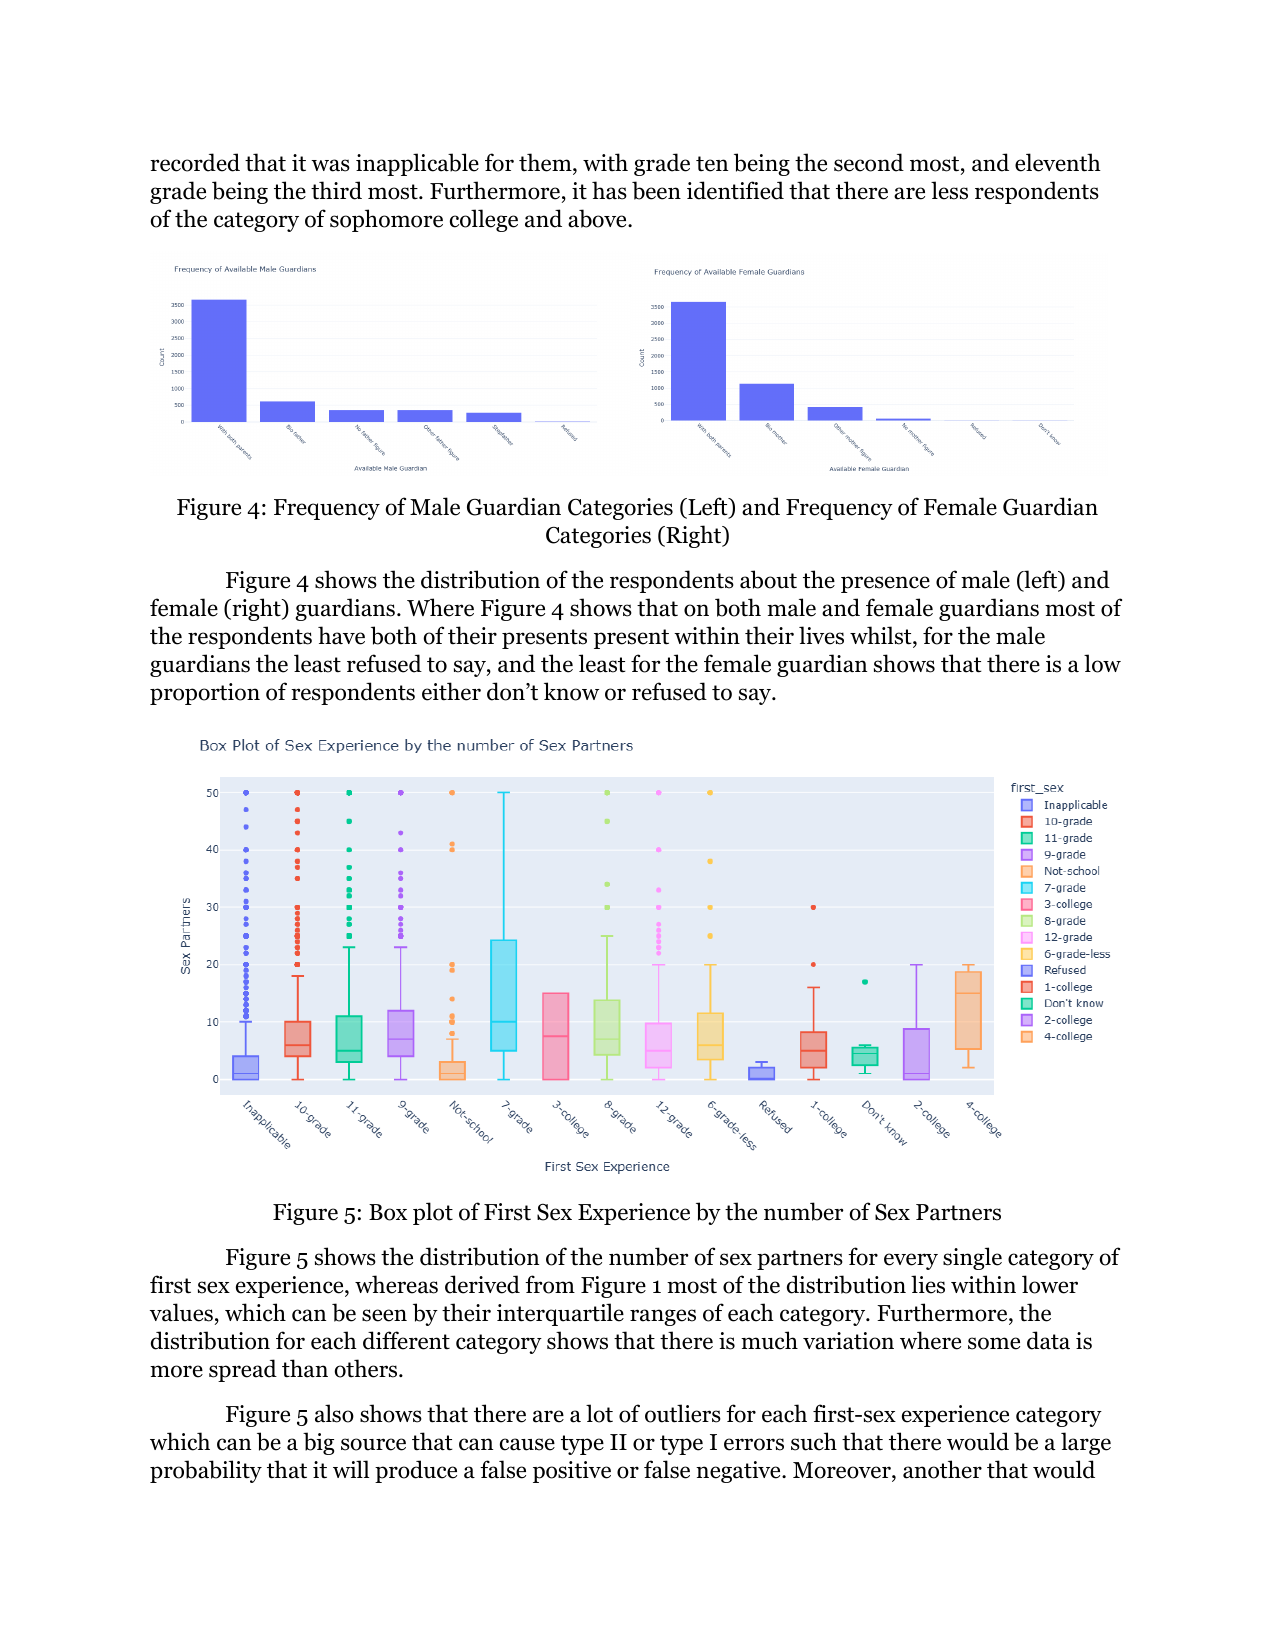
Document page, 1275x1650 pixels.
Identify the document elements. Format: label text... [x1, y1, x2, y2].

text Figure 5 shows the distribution of the number of sex partners for every single category of first sex experience, whereas derived from Figure 1 most of the distribution lies within lower values, which can be seen by their interquartile ranges of each category. Furthermore, the distribution for each different category shows that there is much variation where some data is more spread than others. [150, 1244, 1125, 1383]
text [150, 150, 1125, 232]
text Figure 4: Frequency of Male Guardian Categories (Left) and Frequency of Female Guardian Categories (Right) [150, 494, 1125, 548]
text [150, 1402, 1125, 1484]
text Figure 5: Box plot of First Sex Experience by the number of Sex Partners [150, 1199, 1125, 1226]
picture [150, 251, 1108, 476]
text Figure 4 shows the distribution of the respondents about the presence of male (left) and female (right) guardians. Where Figure 4 shows that on both male and female guardians most of the respondents have both of their presents present within their lives whilst, for the male guardians the least refused to say, and the least for the female guardian shows that there is a low proportion of respondents either don’t know or refused to say. [150, 567, 1125, 706]
picture [150, 724, 1125, 1181]
